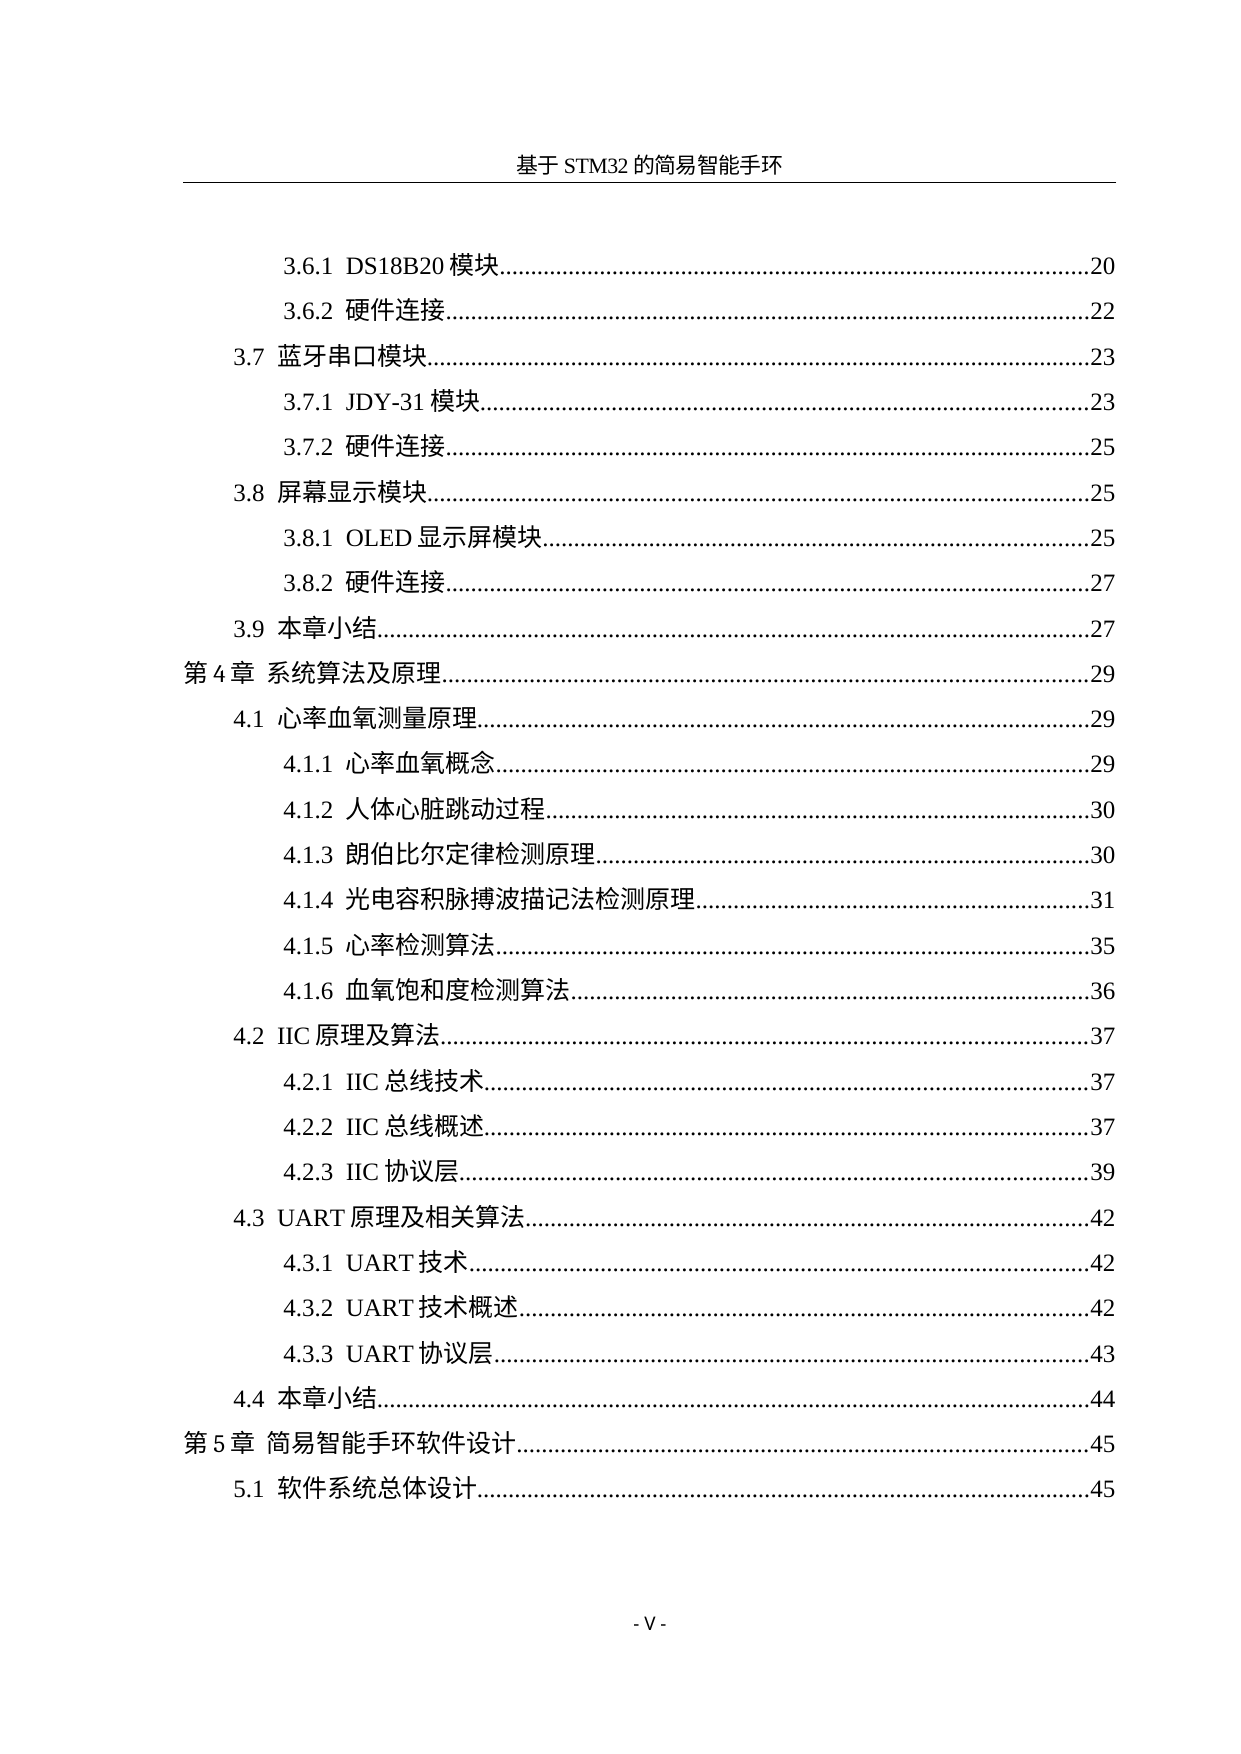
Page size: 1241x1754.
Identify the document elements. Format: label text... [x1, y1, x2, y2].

text 4.3.3 UART协议层 43 [283, 1333, 1116, 1369]
text 4.2 IIC原理及算法 37 [233, 1016, 1116, 1052]
text 4.3 UART原理及相关算法 42 [233, 1197, 1116, 1233]
text 4.4 本章小结 44 [233, 1378, 1116, 1414]
text 4.2.3 IIC协议层 39 [283, 1152, 1116, 1188]
text 4.1 心率血氧测量原理 29 [233, 699, 1116, 735]
text 3.6.2 硬件连接 22 [283, 291, 1116, 327]
text 4.1.5 心率检测算法 35 [283, 925, 1116, 961]
text 3.8 屏幕显示模块 25 [233, 472, 1116, 508]
text 3.8.1 OLED显示屏模块 25 [283, 517, 1116, 554]
text 3.8.2 硬件连接 27 [283, 563, 1116, 599]
text 4.1.1 心率血氧概念 29 [283, 744, 1116, 780]
text 3.6.1 DS18B20模块 20 [283, 246, 1116, 282]
text 4.1.2 人体心脏跳动过程 30 [283, 789, 1116, 826]
text 4.3.1 UART技术 42 [283, 1242, 1116, 1279]
text 3.7 蓝牙串口模块 23 [233, 336, 1116, 372]
text 3.7.1 JDY-31模块 23 [283, 381, 1116, 418]
text 4.1.4 光电容积脉搏波描记法检测原理 31 [283, 880, 1116, 916]
text 第5章 简易智能手环软件设计 45 [183, 1424, 1116, 1460]
text 4.1.3 朗伯比尔定律检测原理 30 [283, 834, 1116, 871]
text 4.2.2 IIC总线概述 37 [283, 1106, 1116, 1143]
text 4.3.2 UART技术概述 42 [283, 1288, 1116, 1324]
text 5.1 软件系统总体设计 45 [233, 1469, 1116, 1505]
text 3.7.2 硬件连接 25 [283, 427, 1116, 463]
text 3.9 本章小结 27 [233, 608, 1116, 644]
text 4.2.1 IIC总线技术 37 [283, 1061, 1116, 1097]
text 第4章 系统算法及原理 29 [183, 653, 1116, 689]
text 4.1.6 血氧饱和度检测算法 36 [283, 971, 1116, 1007]
